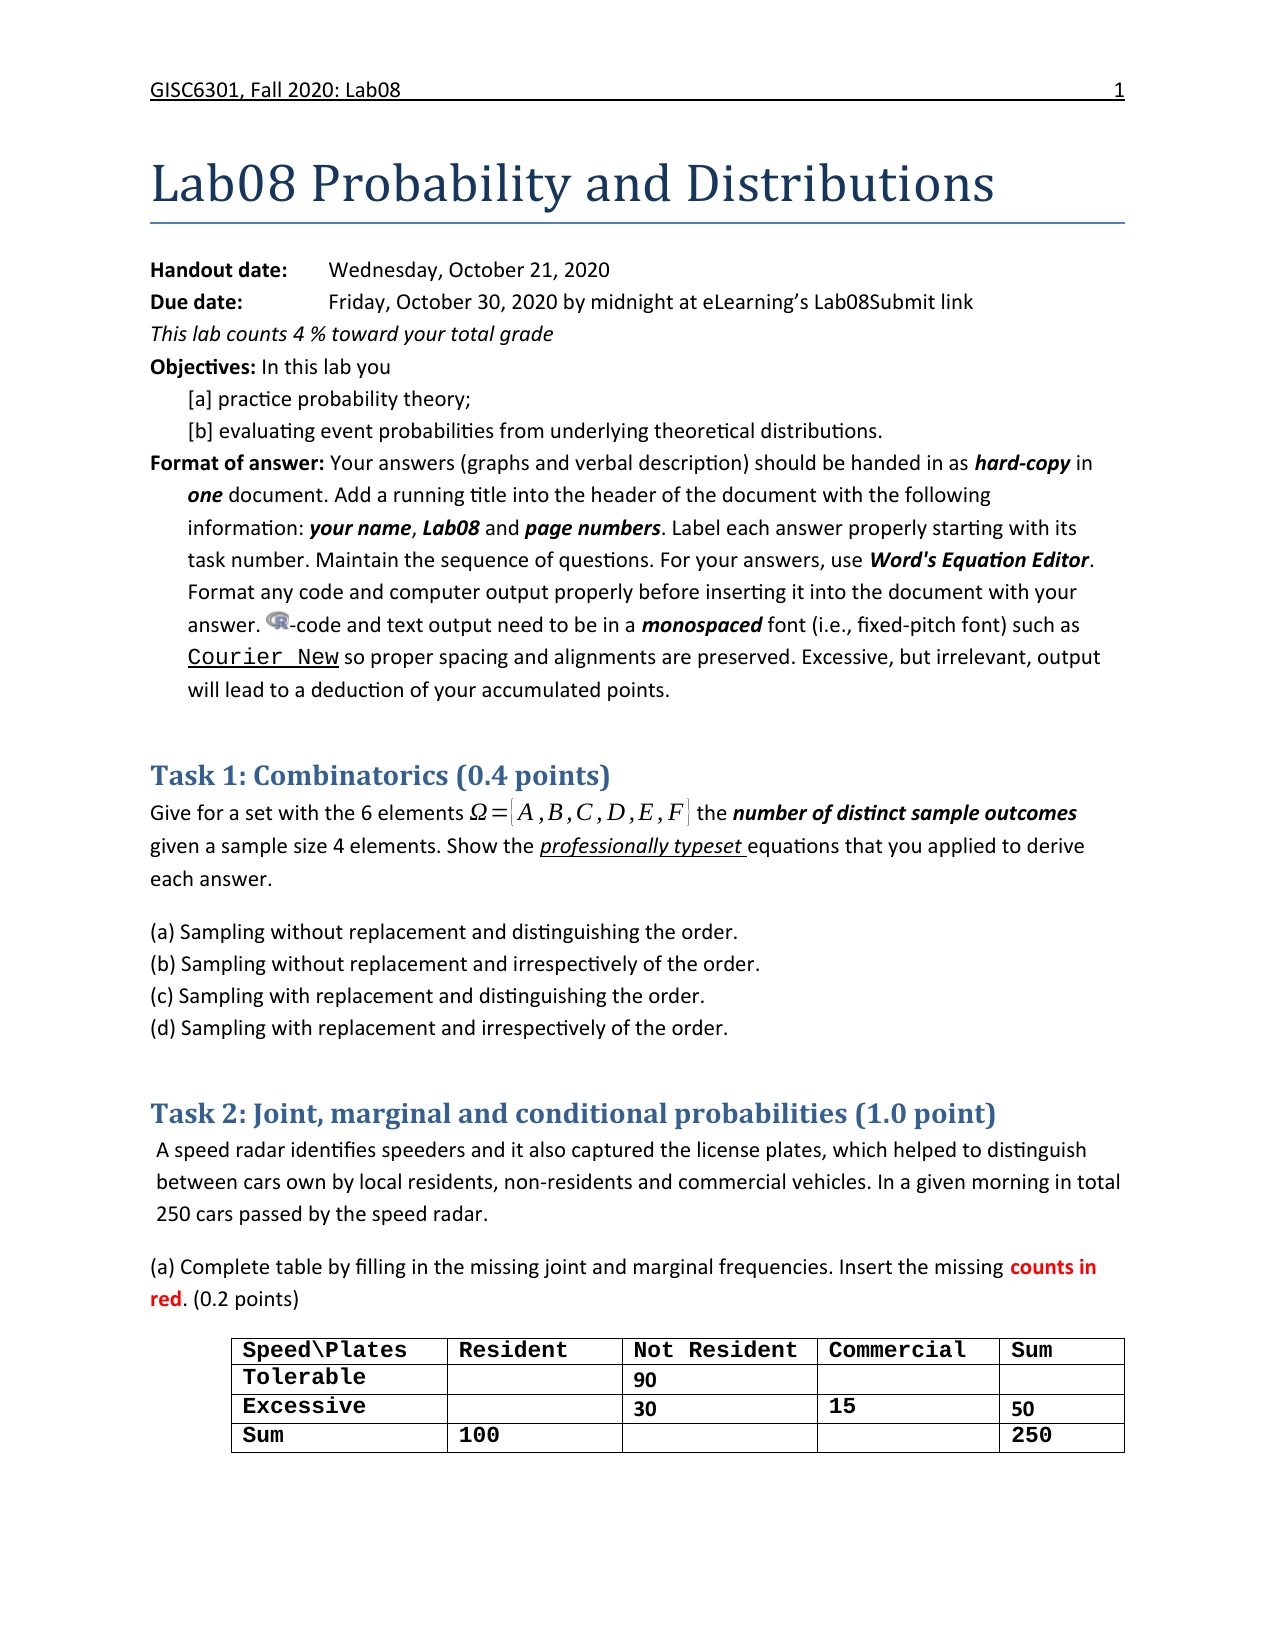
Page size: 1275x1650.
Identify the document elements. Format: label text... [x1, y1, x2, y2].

table_header Sum [1000, 1339, 1124, 1364]
table_cell [448, 1395, 622, 1422]
text A speed radar identifies speeders and it also captured the license plates, which helped to distinguish between cars own by local residents, non-residents and commercial vehicles. In a given morning in total 250 cars passed by the speed radar. [156, 1135, 1125, 1227]
text Format of answer: Your answers (graphs and verbal description) should be handed in as hard-copy in one document. Add a running title into the header of the document with the following information: your name, Lab08 and page numbers. Label each answer properly starting with its task number. Maintain the sequence of questions. For your answers, use Word's Equation Editor. Format any code and computer output properly before inserting it into the document with your answer. -code and text output need to be in a monospaced font (i.e., fixed-pitch font) such as Courier New so proper spacing and alignments are preserved. Excessive, but irrelevant, output will lead to a deduction of your accumulated points. [150, 448, 1110, 703]
table_cell Excessive [232, 1395, 447, 1422]
table_header Resident [448, 1339, 622, 1364]
table_cell 250 [1000, 1424, 1124, 1452]
table_cell Tolerable [232, 1365, 447, 1393]
table_cell Sum [232, 1424, 447, 1452]
subtitle Task 2: Joint, marginal and conditional probabilities (1.0 point) [150, 1096, 1125, 1130]
table_cell [623, 1424, 817, 1452]
table_cell [448, 1365, 622, 1393]
table_cell [818, 1424, 999, 1452]
table_header Speed\Plates [232, 1339, 447, 1364]
table_cell [1000, 1365, 1124, 1393]
table_header Not Resident [623, 1339, 817, 1364]
table_cell 50 [1000, 1395, 1124, 1422]
table_cell 100 [448, 1424, 622, 1452]
text (b) Sampling without replacement and irrespectively of the order. [150, 949, 1125, 977]
title Lab08 Probability and Distributions [150, 150, 1125, 222]
text Objectives: In this lab you [a] practice probability theory; [b] evaluating event probabilities from underlying theoretical distributions. [150, 352, 1110, 444]
table_cell 90 [623, 1365, 817, 1393]
text (a) Complete table by filling in the missing joint and marginal frequencies. Insert the missing counts in red. (0.2 points) [150, 1252, 1125, 1312]
text This lab counts 4 % toward your total grade [150, 319, 1110, 348]
table_cell [818, 1365, 999, 1393]
text (a) Sampling without replacement and distinguishing the order. [150, 917, 1125, 945]
picture [266, 609, 289, 632]
text Handout date: Wednesday, October 21, 2020 [150, 255, 1110, 283]
table_header Commercial [818, 1339, 999, 1364]
text (c) Sampling with replacement and distinguishing the order. [150, 981, 1125, 1009]
text (d) Sampling with replacement and irrespectively of the order. [150, 1013, 1125, 1041]
list Give for a set with the 6 elements the number of distinct sample outcomes given a sample size 4 elements. Show the professionally typeset equations that you applied to derive each answer. [150, 797, 1125, 892]
subtitle Task 1: Combinatorics (0.4 points) [150, 757, 1125, 792]
table_cell 30 [623, 1395, 817, 1422]
table_cell 15 [818, 1395, 999, 1422]
text Due date: Friday, October 30, 2020 by midnight at eLearning’s Lab08Submit link [150, 287, 1110, 315]
